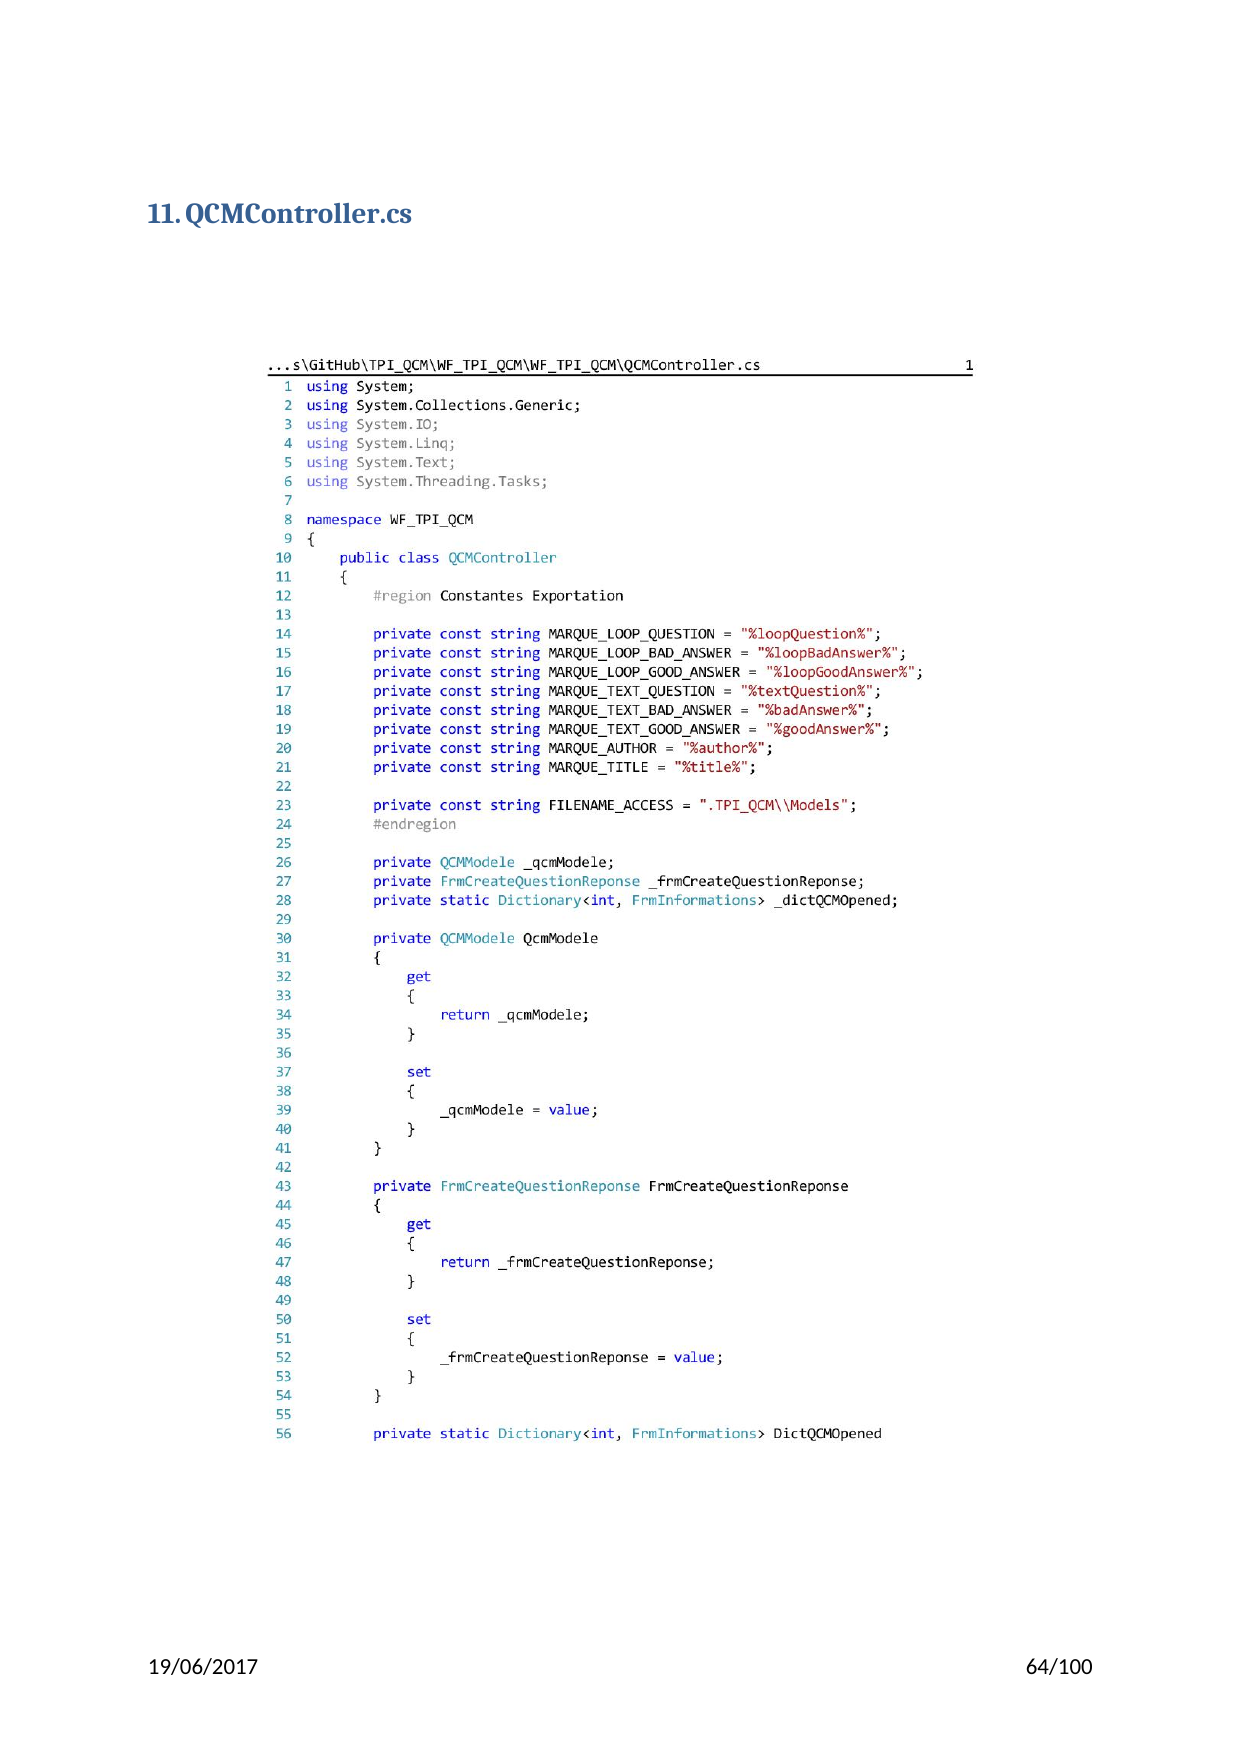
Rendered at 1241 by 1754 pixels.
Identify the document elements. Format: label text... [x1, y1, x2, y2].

picture [147, 236, 1093, 1572]
subtitle QCMController.cs [148, 198, 1093, 231]
